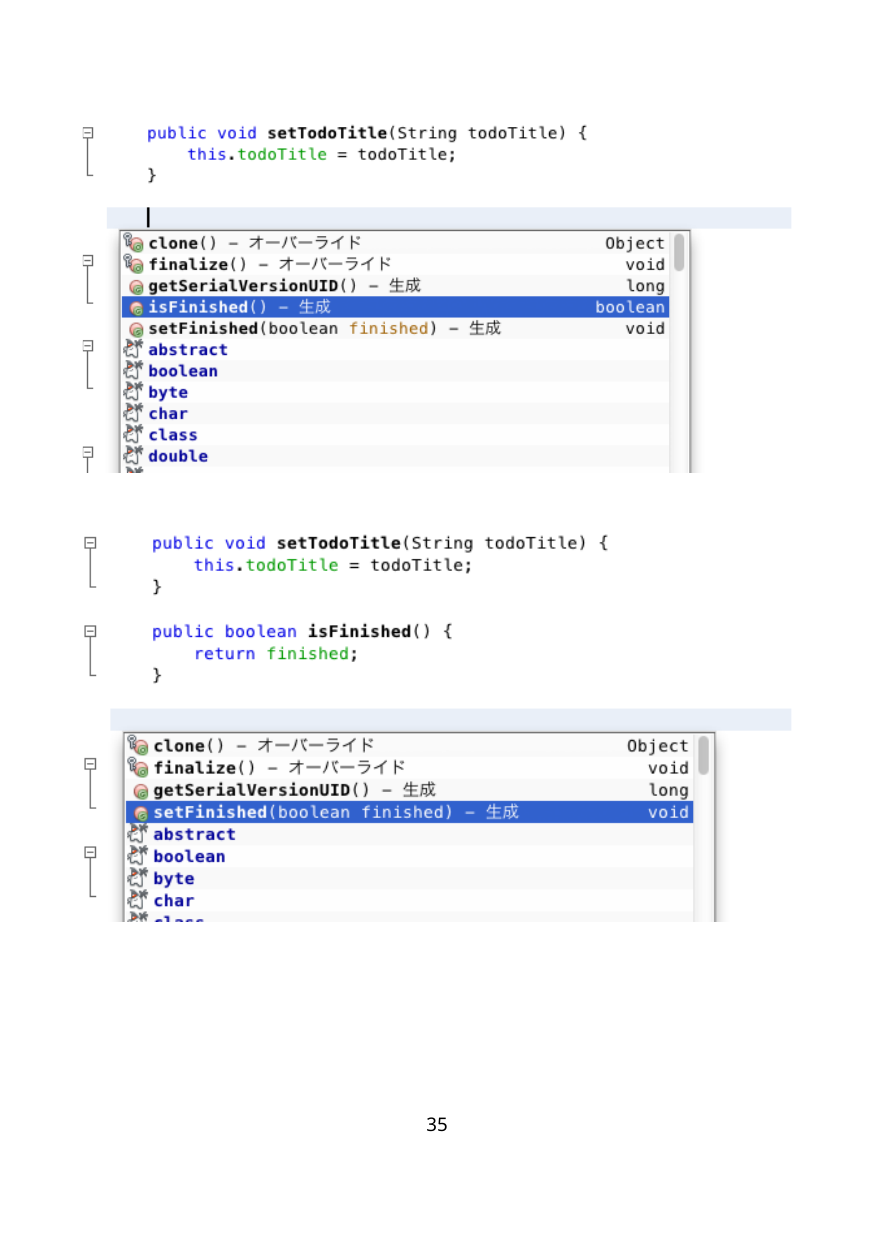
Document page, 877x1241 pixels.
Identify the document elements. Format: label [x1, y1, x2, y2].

picture [82, 528, 792, 922]
picture [82, 111, 792, 473]
